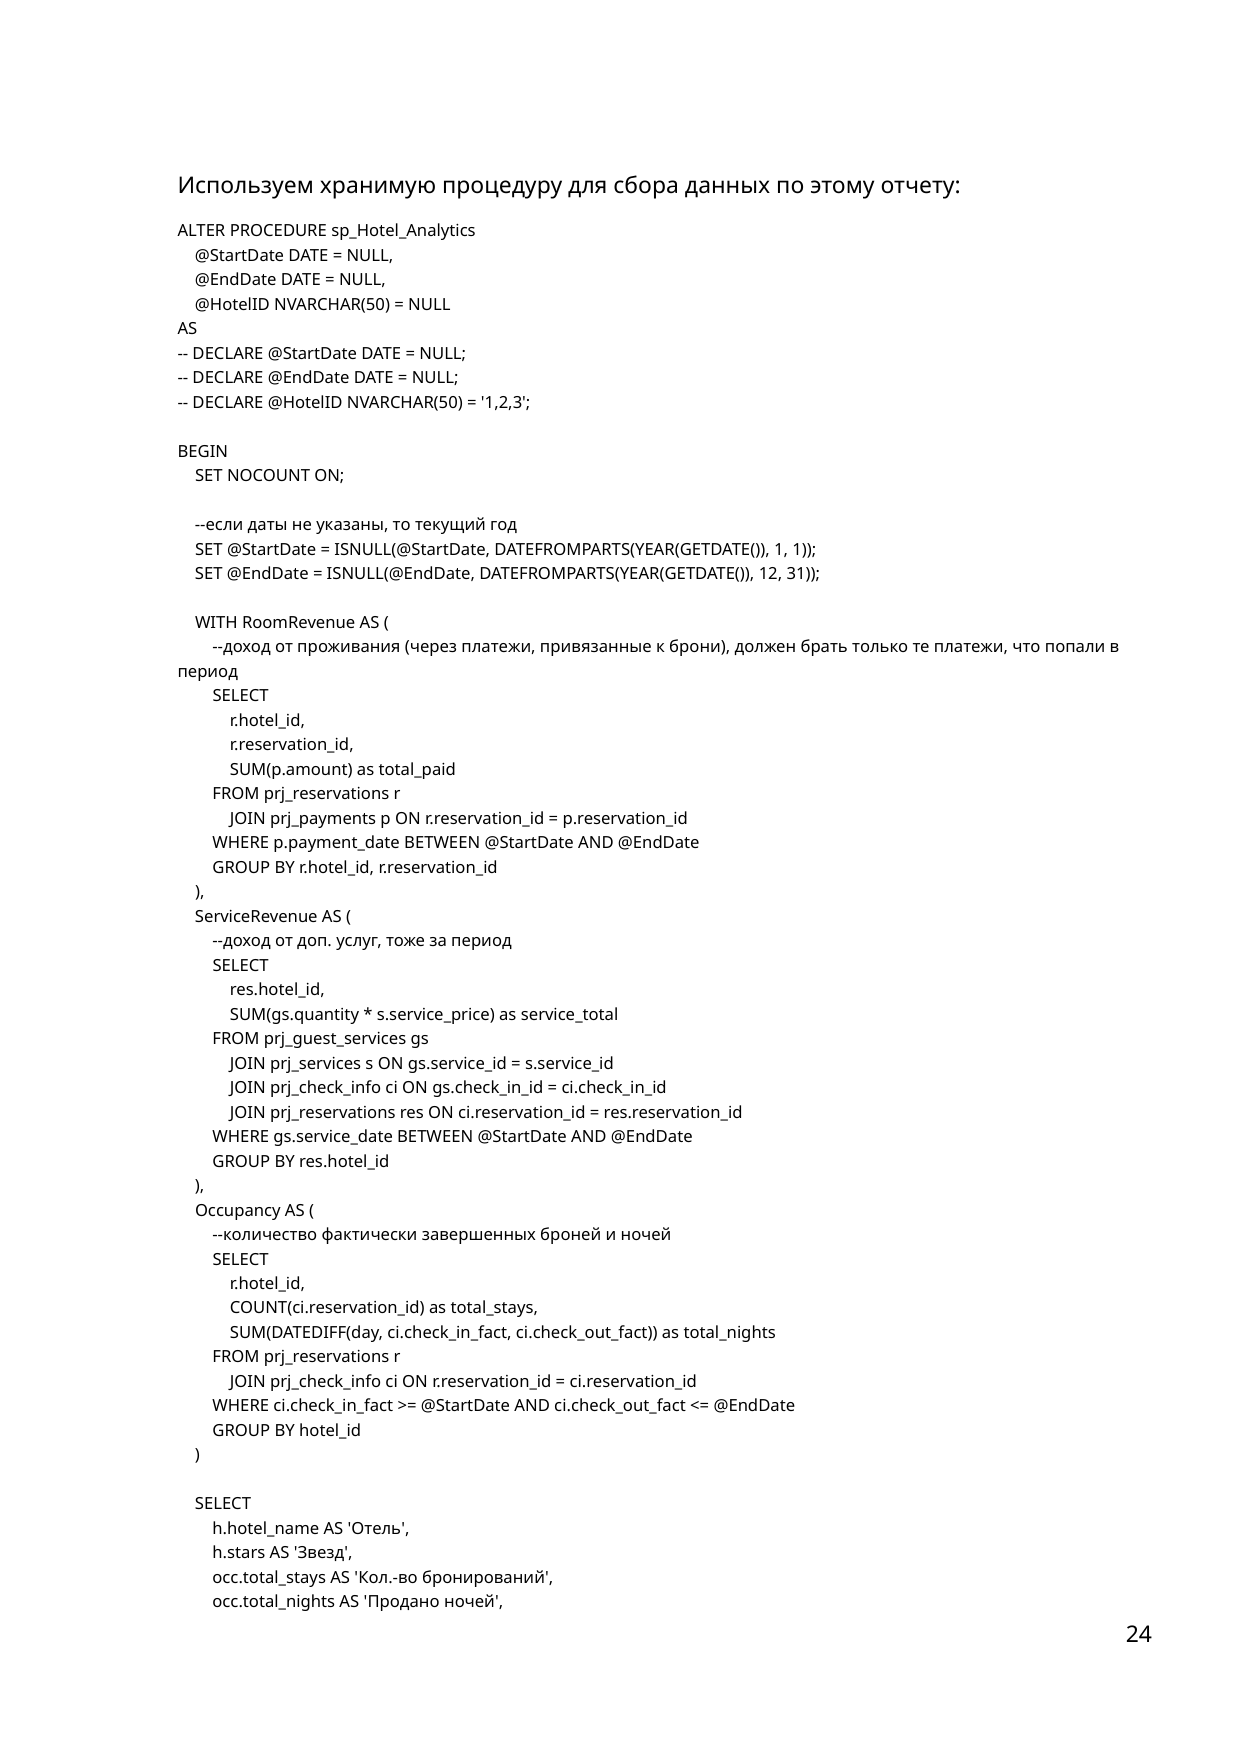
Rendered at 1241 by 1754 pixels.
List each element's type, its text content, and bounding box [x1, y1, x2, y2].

text JOIN prj_check_info ci ON r.reservation_id = ci.reservation_id [177, 1369, 1152, 1392]
text r.hotel_id, [177, 1272, 1152, 1294]
text ServiceRevenue AS ( [177, 904, 1152, 927]
text ) [177, 1443, 1152, 1466]
text r.hotel_id, [177, 708, 1152, 731]
text SELECT [177, 953, 1152, 976]
text SUM(gs.quantity * s.service_price) as service_total [177, 1002, 1152, 1025]
text BEGIN [177, 439, 1152, 462]
text SET @StartDate = ISNULL(@StartDate, DATEFROMPARTS(YEAR(GETDATE()), 1, 1)); [177, 537, 1152, 560]
text -- DECLARE @EndDate DATE = NULL; [177, 366, 1152, 388]
text -- DECLARE @HotelID NVARCHAR(50) = '1,2,3'; [177, 390, 1152, 413]
text Используем хранимую процедуру для сбора данных по этому отчету: [177, 168, 1152, 200]
text SELECT [177, 1492, 1152, 1514]
text --если даты не указаны, то текущий год [177, 513, 1152, 535]
text JOIN prj_services s ON gs.service_id = s.service_id [177, 1051, 1152, 1074]
text @EndDate DATE = NULL, [177, 268, 1152, 291]
text FROM prj_reservations r [177, 782, 1152, 805]
text ALTER PROCEDURE sp_Hotel_Analytics [177, 219, 1152, 242]
text r.reservation_id, [177, 733, 1152, 756]
text SUM(DATEDIFF(day, ci.check_in_fact, ci.check_out_fact)) as total_nights [177, 1321, 1152, 1343]
text @HotelID NVARCHAR(50) = NULL [177, 292, 1152, 315]
text GROUP BY hotel_id [177, 1418, 1152, 1441]
text --доход от проживания (через платежи, привязанные к брони), должен брать только те платежи, что попали в период [177, 635, 1152, 682]
text COUNT(ci.reservation_id) as total_stays, [177, 1296, 1152, 1319]
text @StartDate DATE = NULL, [177, 243, 1152, 266]
text --доход от доп. услуг, тоже за период [177, 929, 1152, 952]
text WHERE ci.check_in_fact >= @StartDate AND ci.check_out_fact <= @EndDate [177, 1394, 1152, 1417]
text FROM prj_guest_services gs [177, 1027, 1152, 1049]
text SELECT [177, 1247, 1152, 1270]
text WHERE gs.service_date BETWEEN @StartDate AND @EndDate [177, 1125, 1152, 1147]
text GROUP BY r.hotel_id, r.reservation_id [177, 855, 1152, 878]
text res.hotel_id, [177, 978, 1152, 1001]
text ), [177, 1174, 1152, 1196]
text SELECT [177, 684, 1152, 707]
text WHERE p.payment_date BETWEEN @StartDate AND @EndDate [177, 831, 1152, 854]
text Occupancy AS ( [177, 1198, 1152, 1221]
text SET NOCOUNT ON; [177, 464, 1152, 486]
text FROM prj_reservations r [177, 1345, 1152, 1368]
text GROUP BY res.hotel_id [177, 1149, 1152, 1172]
text SUM(p.amount) as total_paid [177, 757, 1152, 780]
text JOIN prj_payments p ON r.reservation_id = p.reservation_id [177, 806, 1152, 829]
text -- DECLARE @StartDate DATE = NULL; [177, 341, 1152, 364]
text h.stars AS 'Звезд', [177, 1541, 1152, 1563]
text JOIN prj_reservations res ON ci.reservation_id = res.reservation_id [177, 1100, 1152, 1123]
text ), [177, 880, 1152, 903]
text AS [177, 317, 1152, 339]
text occ.total_stays AS 'Кол.-во бронирований', [177, 1565, 1152, 1588]
text h.hotel_name AS 'Отель', [177, 1516, 1152, 1539]
text --количество фактически завершенных броней и ночей [177, 1223, 1152, 1245]
text JOIN prj_check_info ci ON gs.check_in_id = ci.check_in_id [177, 1076, 1152, 1098]
text WITH RoomRevenue AS ( [177, 611, 1152, 633]
text occ.total_nights AS 'Продано ночей', [177, 1590, 1152, 1612]
text SET @EndDate = ISNULL(@EndDate, DATEFROMPARTS(YEAR(GETDATE()), 12, 31)); [177, 562, 1152, 584]
